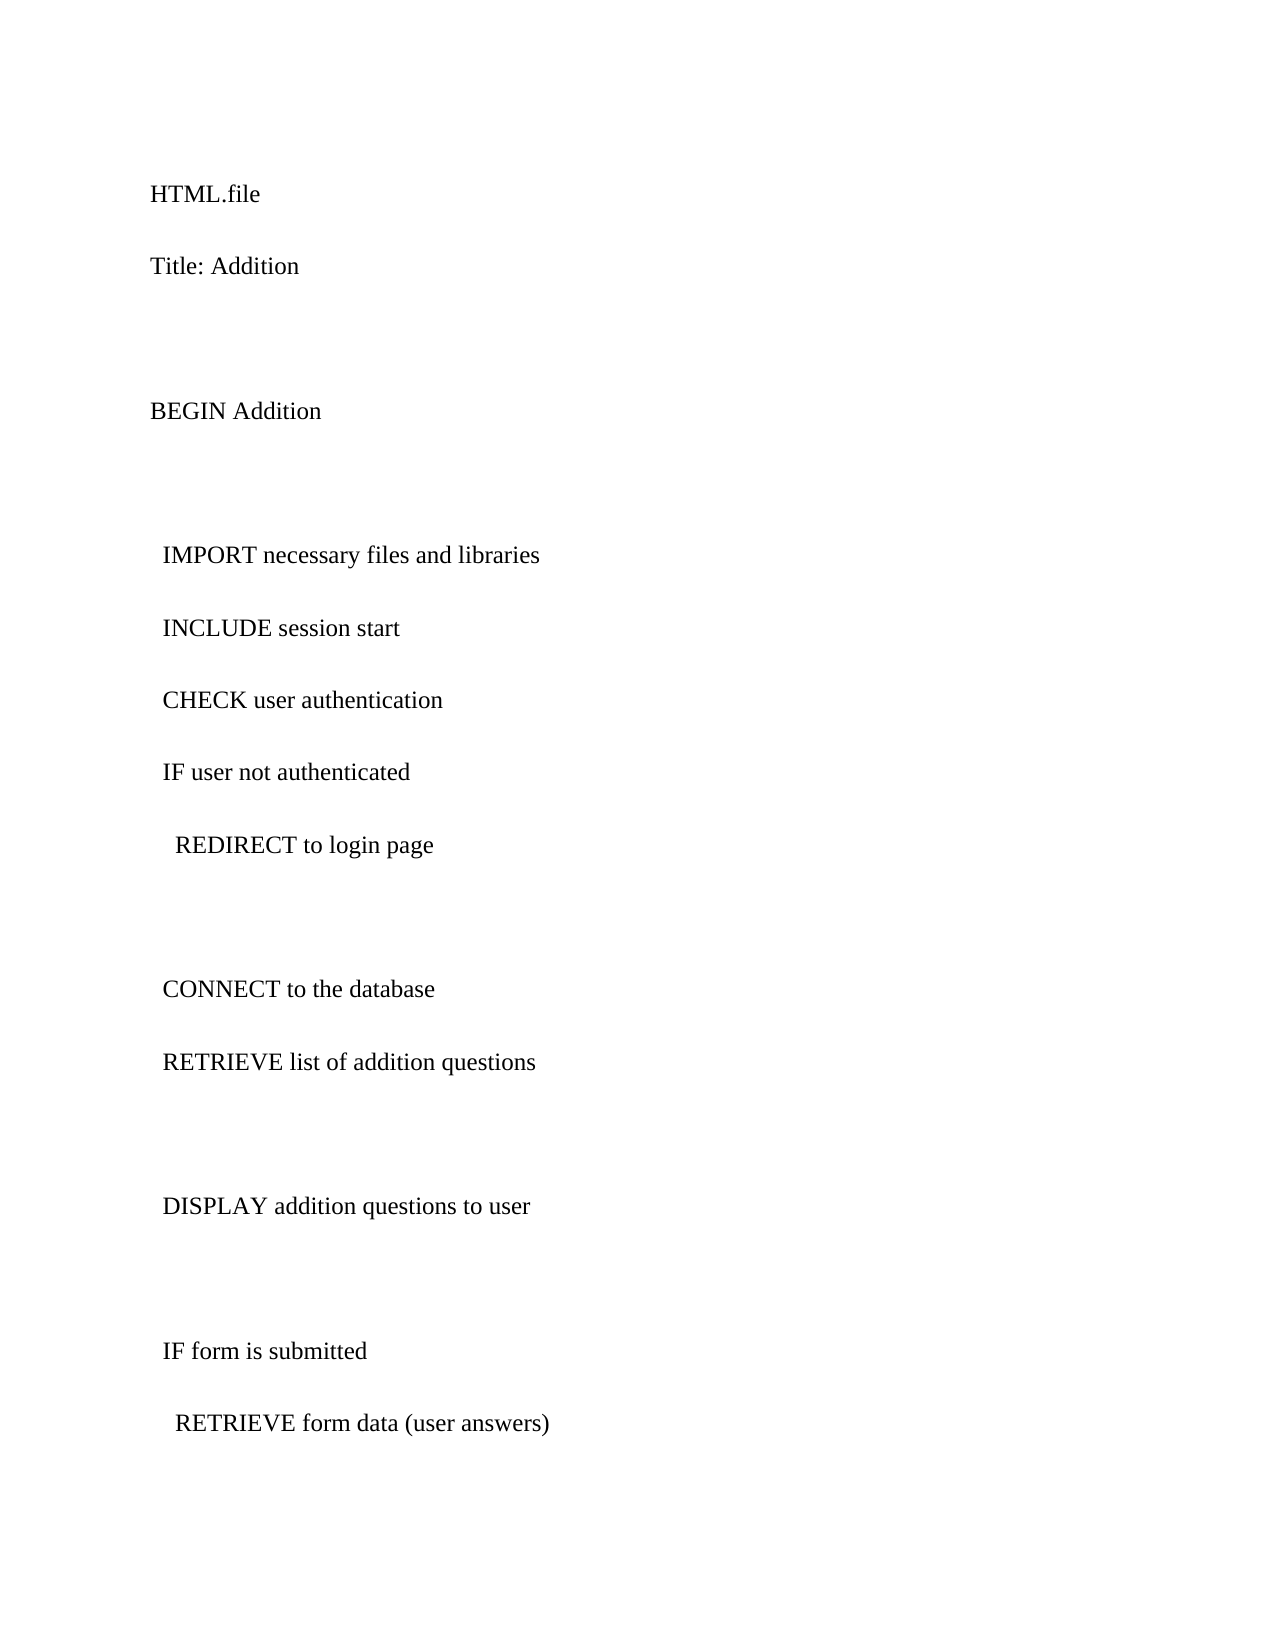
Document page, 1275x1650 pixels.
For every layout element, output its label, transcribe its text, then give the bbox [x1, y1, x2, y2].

text INCLUDE session start [150, 613, 1125, 642]
text DISPLAY addition questions to user [150, 1191, 1125, 1220]
text RETRIEVE list of addition questions [150, 1047, 1125, 1075]
text HTML.file [150, 179, 1125, 208]
text IMPORT necessary files and libraries [150, 541, 1125, 569]
text RETRIEVE form data (user answers) [150, 1408, 1125, 1437]
text IF form is submitted [150, 1336, 1125, 1364]
text CONNECT to the database [150, 974, 1125, 1003]
text IF user not authenticated [150, 757, 1125, 786]
text CHECK user authentication [150, 685, 1125, 714]
text REDIRECT to login page [150, 830, 1125, 858]
text BEGIN Addition [150, 396, 1125, 425]
text Title: Addition [150, 251, 1125, 280]
